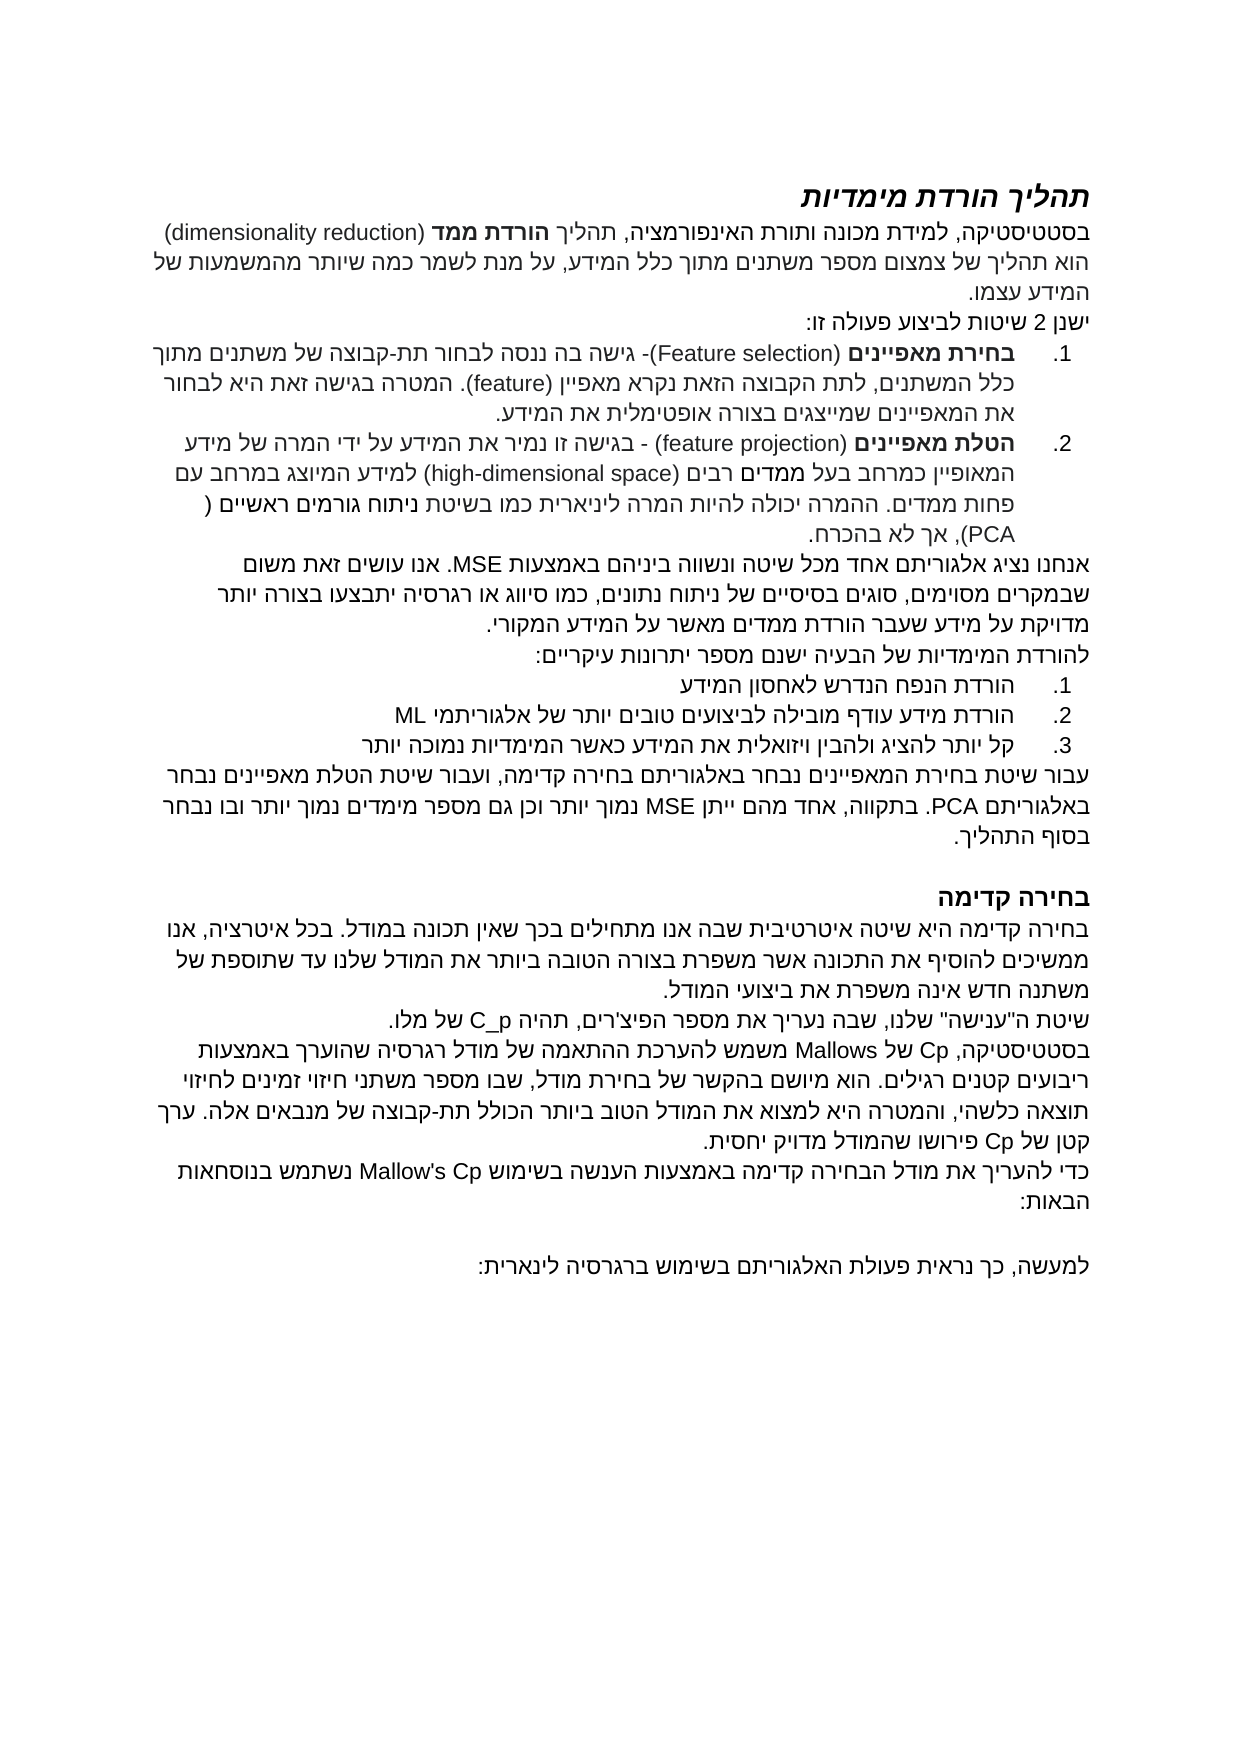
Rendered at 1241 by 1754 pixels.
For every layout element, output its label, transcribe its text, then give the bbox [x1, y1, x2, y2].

list הורדת הנפח הנדרש לאחסון המידע [150, 672, 1053, 698]
text בחירה קדימה היא שיטה איטרטיבית שבה אנו מתחילים בכך שאין תכונה במודל. בכל איטרציה, אנו ממשיכים להוסיף את התכונה אשר משפרת בצורה הטובה ביותר את המודל שלנו עד שתוספת של משתנה חדש אינה משפרת את ביצועי המודל. [150, 916, 1090, 1003]
text עבור שיטת בחירת המאפיינים נבחר באלגוריתם בחירה קדימה, ועבור שיטת הטלת מאפיינים נבחר באלגוריתם PCA. בתקווה, אחד מהם ייתן MSE נמוך יותר וכן גם מספר מימדים נמוך יותר ובו נבחר בסוף התהליך. [150, 762, 1090, 849]
text בחירה קדימה [150, 883, 1090, 912]
text שיטת ה"ענישה" שלנו, שבה נעריך את מספר הפיצ'רים, תהיה C_p של מלו. [150, 1007, 1090, 1033]
text אנחנו נציג אלגוריתם אחד מכל שיטה ונשווה ביניהם באמצעות MSE. אנו עושים זאת משום שבמקרים מסוימים, סוגים בסיסיים של ניתוח נתונים, כמו סיווג או רגרסיה יתבצעו בצורה יותר מדויקת על מידע שעבר הורדת ממדים מאשר על המידע המקורי. [150, 551, 1090, 638]
list בחירת מאפיינים (Feature selection)- גישה בה ננסה לבחור תת-קבוצה של משתנים מתוך כלל המשתנים, לתת הקבוצה הזאת נקרא מאפיין (feature). המטרה בגישה זאת היא לבחור את המאפיינים שמייצגים בצורה אופטימלית את המידע. [150, 339, 1053, 426]
list הטלת מאפיינים (feature projection) - בגישה זו נמיר את המידע על ידי המרה של מידע המאופיין כמרחב בעל ממדים רבים (high-dimensional space) למידע המיוצג במרחב עם פחות ממדים. ההמרה יכולה להיות המרה ליניארית כמו בשיטת ניתוח גורמים ראשיים (PCA), אך לא בהכרח. [150, 430, 1053, 547]
list הורדת מידע עודף מובילה לביצועים טובים יותר של אלגוריתמי ML [150, 702, 1053, 728]
text להורדת המימדיות של הבעיה ישנם מספר יתרונות עיקריים: [150, 642, 1090, 668]
text תהליך הורדת מימדיות [150, 180, 1090, 214]
text בסטטיסטיקה, למידת מכונה ותורת האינפורמציה, תהליך הורדת ממד (dimensionality reduction) הוא תהליך של צמצום מספר משתנים מתוך כלל המידע, על מנת לשמר כמה שיותר מהמשמעות של המידע עצמו. ישנן 2 שיטות לביצוע פעולה זו: [150, 219, 1090, 336]
text למעשה, כך נראית פעולת האלגוריתם בשימוש ברגרסיה לינארית: [150, 1253, 1090, 1279]
text כדי להעריך את מודל הבחירה קדימה באמצעות הענשה בשימוש Mallow's Cp נשתמש בנוסחאות הבאות: [150, 1158, 1090, 1214]
list קל יותר להציג ולהבין ויזואלית את המידע כאשר המימדיות נמוכה יותר [150, 732, 1053, 759]
text בסטטיסטיקה, Cp של Mallows משמש להערכת ההתאמה של מודל רגרסיה שהוערך באמצעות ריבועים קטנים רגילים. הוא מיושם בהקשר של בחירת מודל, שבו מספר משתני חיזוי זמינים לחיזוי תוצאה כלשהי, והמטרה היא למצוא את המודל הטוב ביותר הכולל תת-קבוצה של מנבאים אלה. ערך קטן של Cp פירושו שהמודל מדויק יחסית. [150, 1037, 1090, 1154]
